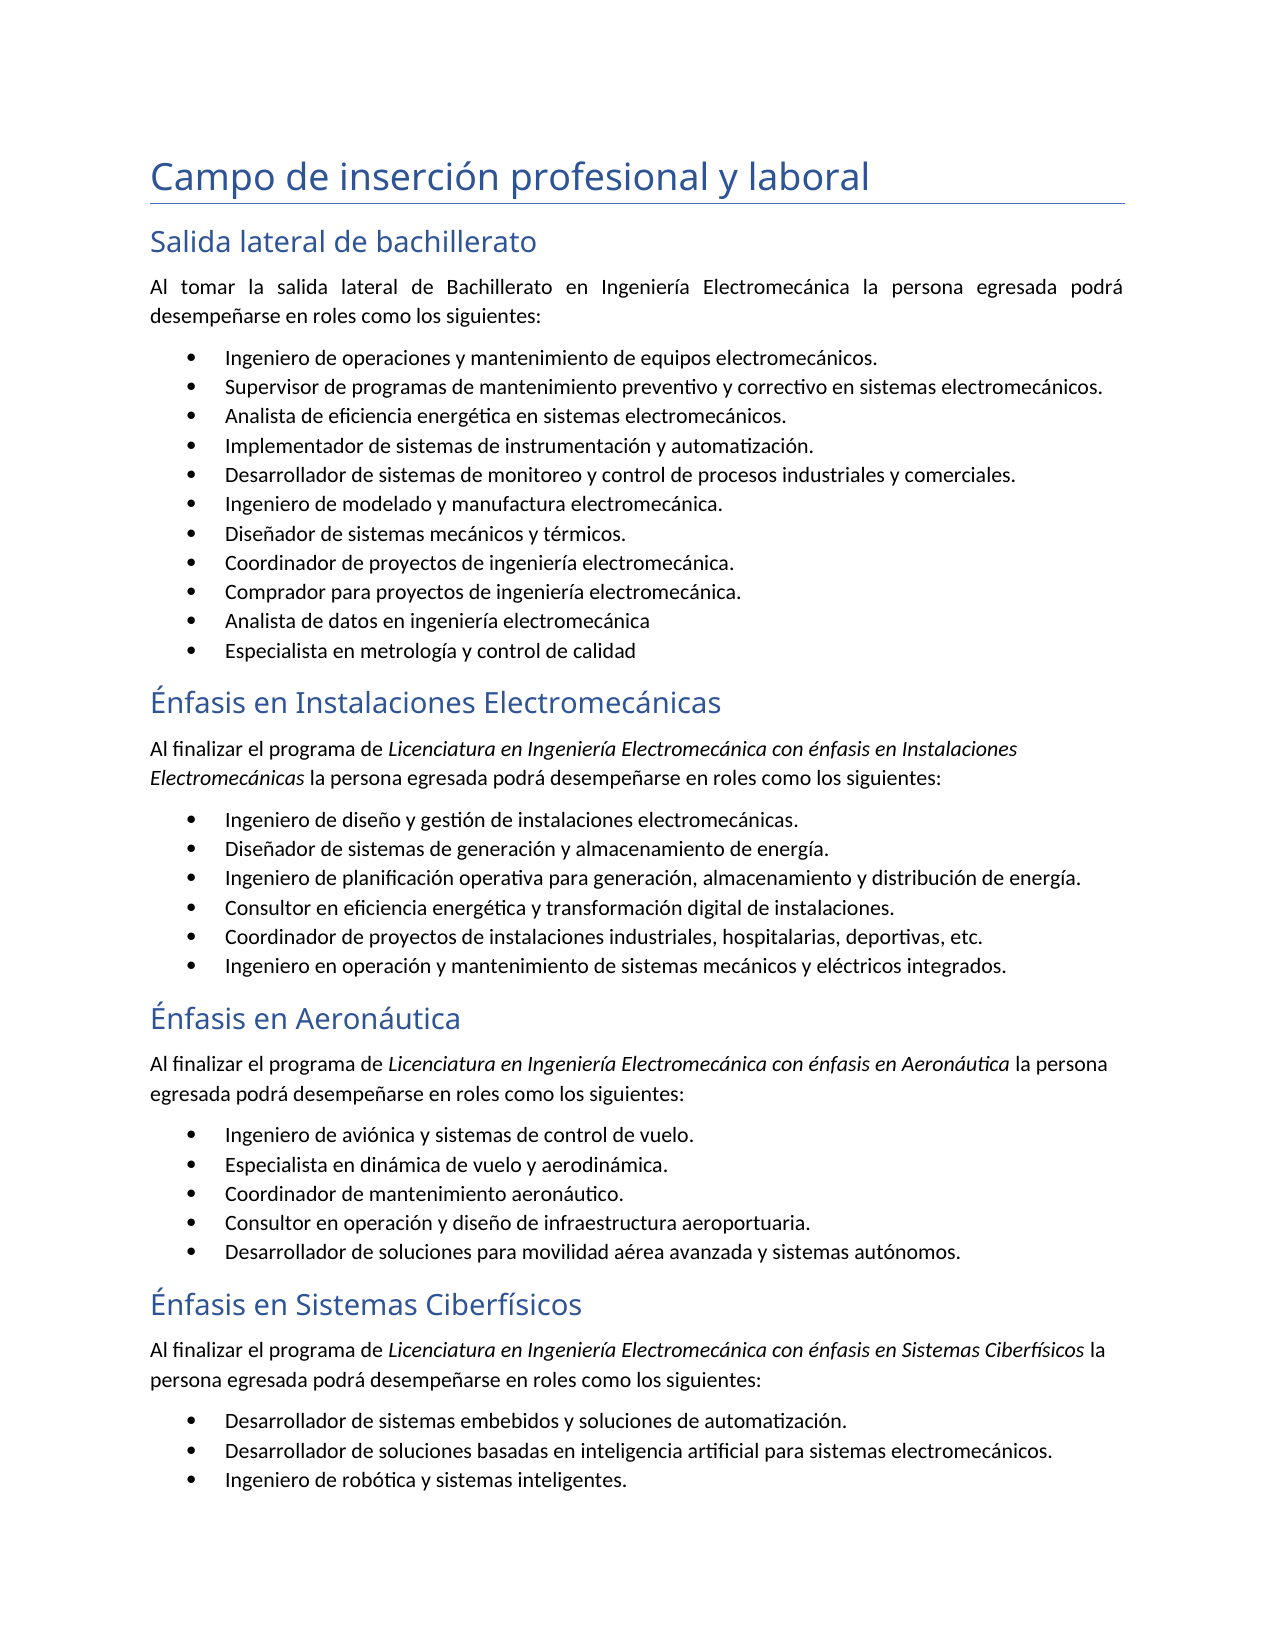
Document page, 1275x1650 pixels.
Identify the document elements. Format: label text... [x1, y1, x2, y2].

subtitle Énfasis en Sistemas Ciberfísicos [150, 1284, 1125, 1324]
subtitle Énfasis en Instalaciones Electromecánicas [150, 683, 1125, 722]
list Analista de eficiencia energética en sistemas electromecánicos. [187, 403, 1125, 429]
list Comprador para proyectos de ingeniería electromecánica. [187, 578, 1125, 605]
list Ingeniero de modelado y manufactura electromecánica. [187, 490, 1125, 517]
text Al finalizar el programa de Licenciatura en Ingeniería Electromecánica con énfasis en Instalaciones Electromecánicas la persona egresada podrá desempeñarse en roles como los siguientes: [150, 735, 1125, 791]
list Coordinador de proyectos de ingeniería electromecánica. [187, 549, 1125, 576]
list Consultor en operación y diseño de infraestructura aeroportuaria. [187, 1209, 1125, 1236]
subtitle Salida lateral de bachillerato [150, 221, 1125, 261]
subtitle Énfasis en Aeronáutica [150, 998, 1125, 1038]
list Ingeniero de operaciones y mantenimiento de equipos electromecánicos. [187, 344, 1125, 371]
text Al finalizar el programa de Licenciatura en Ingeniería Electromecánica con énfasis en Aeronáutica la persona egresada podrá desempeñarse en roles como los siguientes: [150, 1050, 1125, 1106]
text Al finalizar el programa de Licenciatura en Ingeniería Electromecánica con énfasis en Sistemas Ciberfísicos la persona egresada podrá desempeñarse en roles como los siguientes: [150, 1337, 1125, 1393]
list Desarrollador de sistemas embebidos y soluciones de automatización. [187, 1408, 1125, 1434]
list Implementador de sistemas de instrumentación y automatización. [187, 432, 1125, 458]
list Coordinador de proyectos de instalaciones industriales, hospitalarias, deportivas, etc. [187, 923, 1125, 950]
list Supervisor de programas de mantenimiento preventivo y correctivo en sistemas electromecánicos. [187, 373, 1125, 400]
list Ingeniero de robótica y sistemas inteligentes. [187, 1466, 1125, 1493]
list Coordinador de mantenimiento aeronáutico. [187, 1180, 1125, 1207]
list Desarrollador de soluciones basadas en inteligencia artificial para sistemas electromecánicos. [187, 1437, 1125, 1464]
list Analista de datos en ingeniería electromecánica [187, 607, 1125, 634]
text Al tomar la salida lateral de Bachillerato en Ingeniería Electromecánica la persona egresada podrá desempeñarse en roles como los siguientes: [150, 273, 1125, 329]
list Especialista en dinámica de vuelo y aerodinámica. [187, 1151, 1125, 1177]
list Especialista en metrología y control de calidad [187, 637, 1125, 663]
subtitle Campo de inserción profesional y laboral [150, 150, 1125, 203]
list Diseñador de sistemas mecánicos y térmicos. [187, 520, 1125, 546]
list Ingeniero en operación y mantenimiento de sistemas mecánicos y eléctricos integrados. [187, 952, 1125, 979]
list Ingeniero de diseño y gestión de instalaciones electromecánicas. [187, 806, 1125, 833]
list Diseñador de sistemas de generación y almacenamiento de energía. [187, 835, 1125, 862]
list Ingeniero de aviónica y sistemas de control de vuelo. [187, 1121, 1125, 1148]
list Desarrollador de sistemas de monitoreo y control de procesos industriales y comerciales. [187, 461, 1125, 488]
list Consultor en eficiencia energética y transformación digital de instalaciones. [187, 894, 1125, 920]
list Desarrollador de soluciones para movilidad aérea avanzada y sistemas autónomos. [187, 1238, 1125, 1265]
list Ingeniero de planificación operativa para generación, almacenamiento y distribución de energía. [187, 864, 1125, 891]
